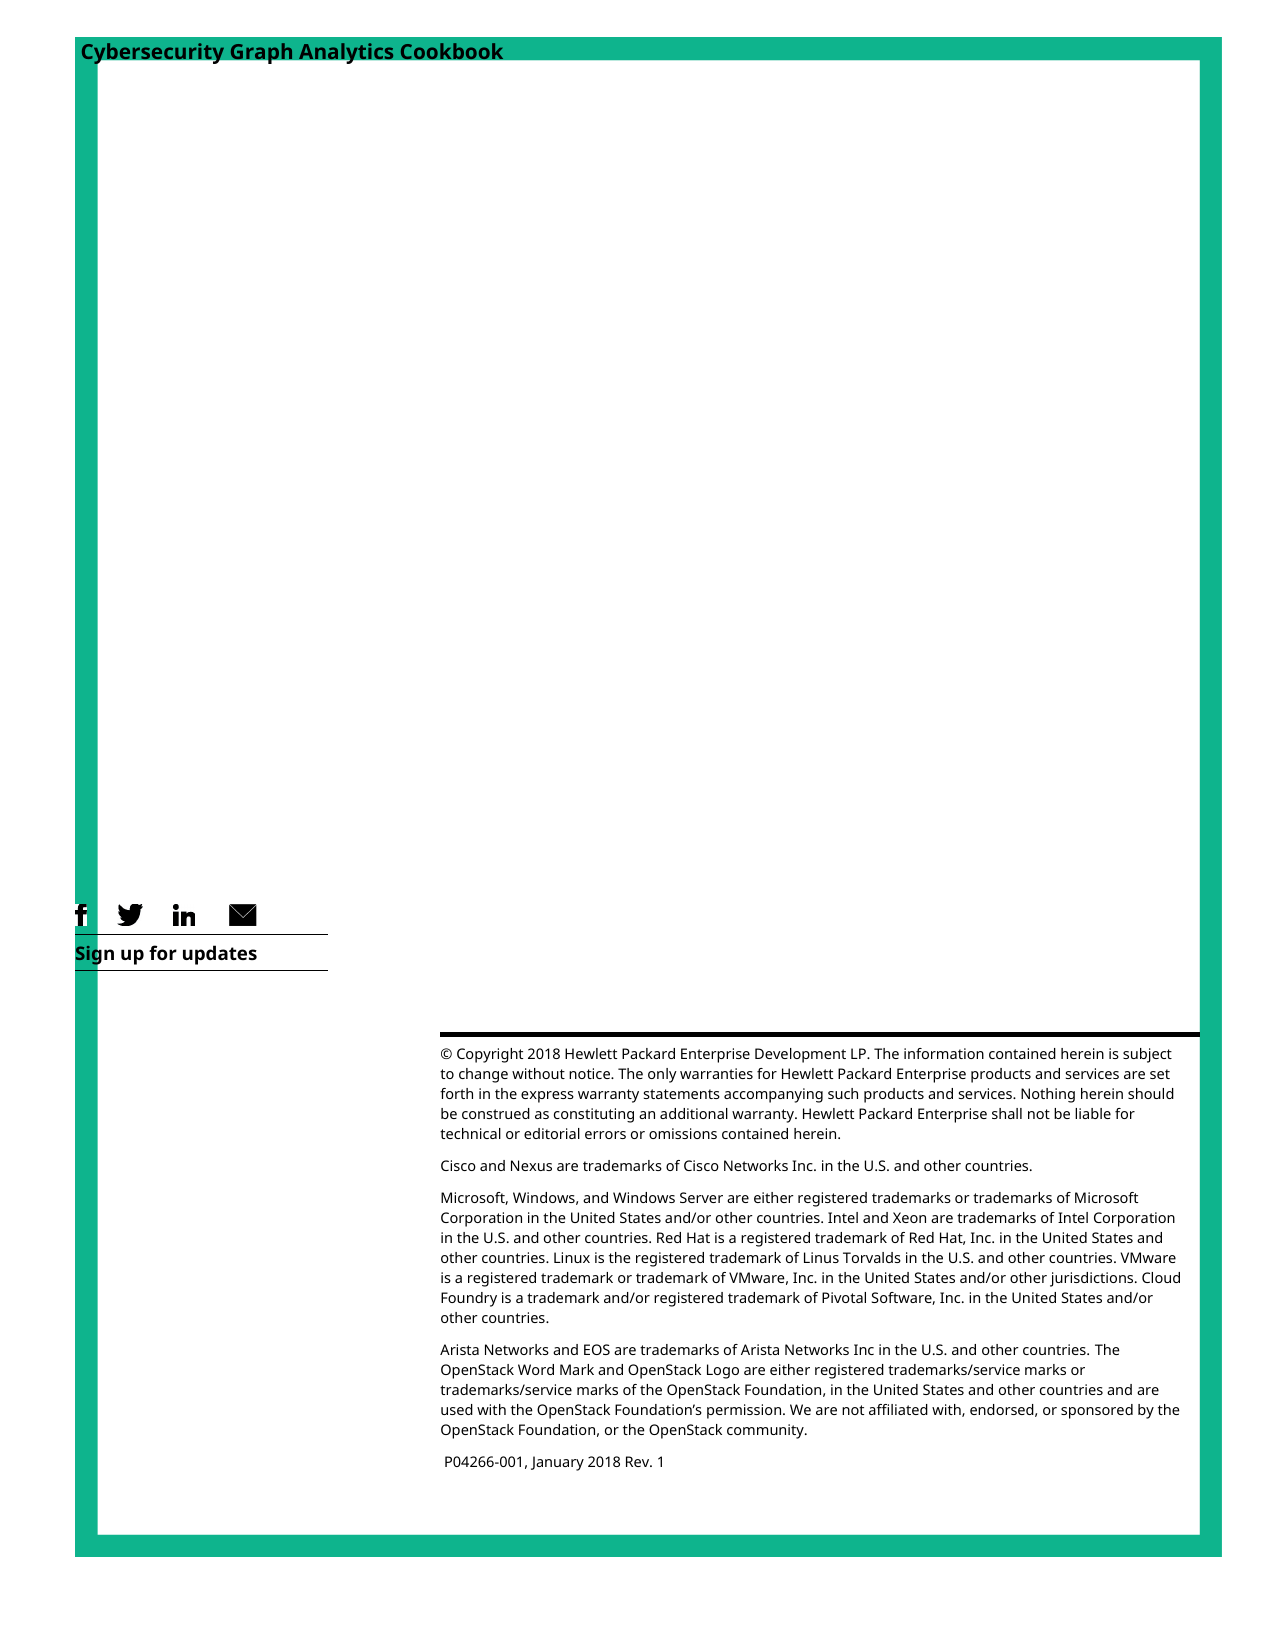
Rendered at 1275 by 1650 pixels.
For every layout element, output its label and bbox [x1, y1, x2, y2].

picture [75, 37, 1222, 1557]
